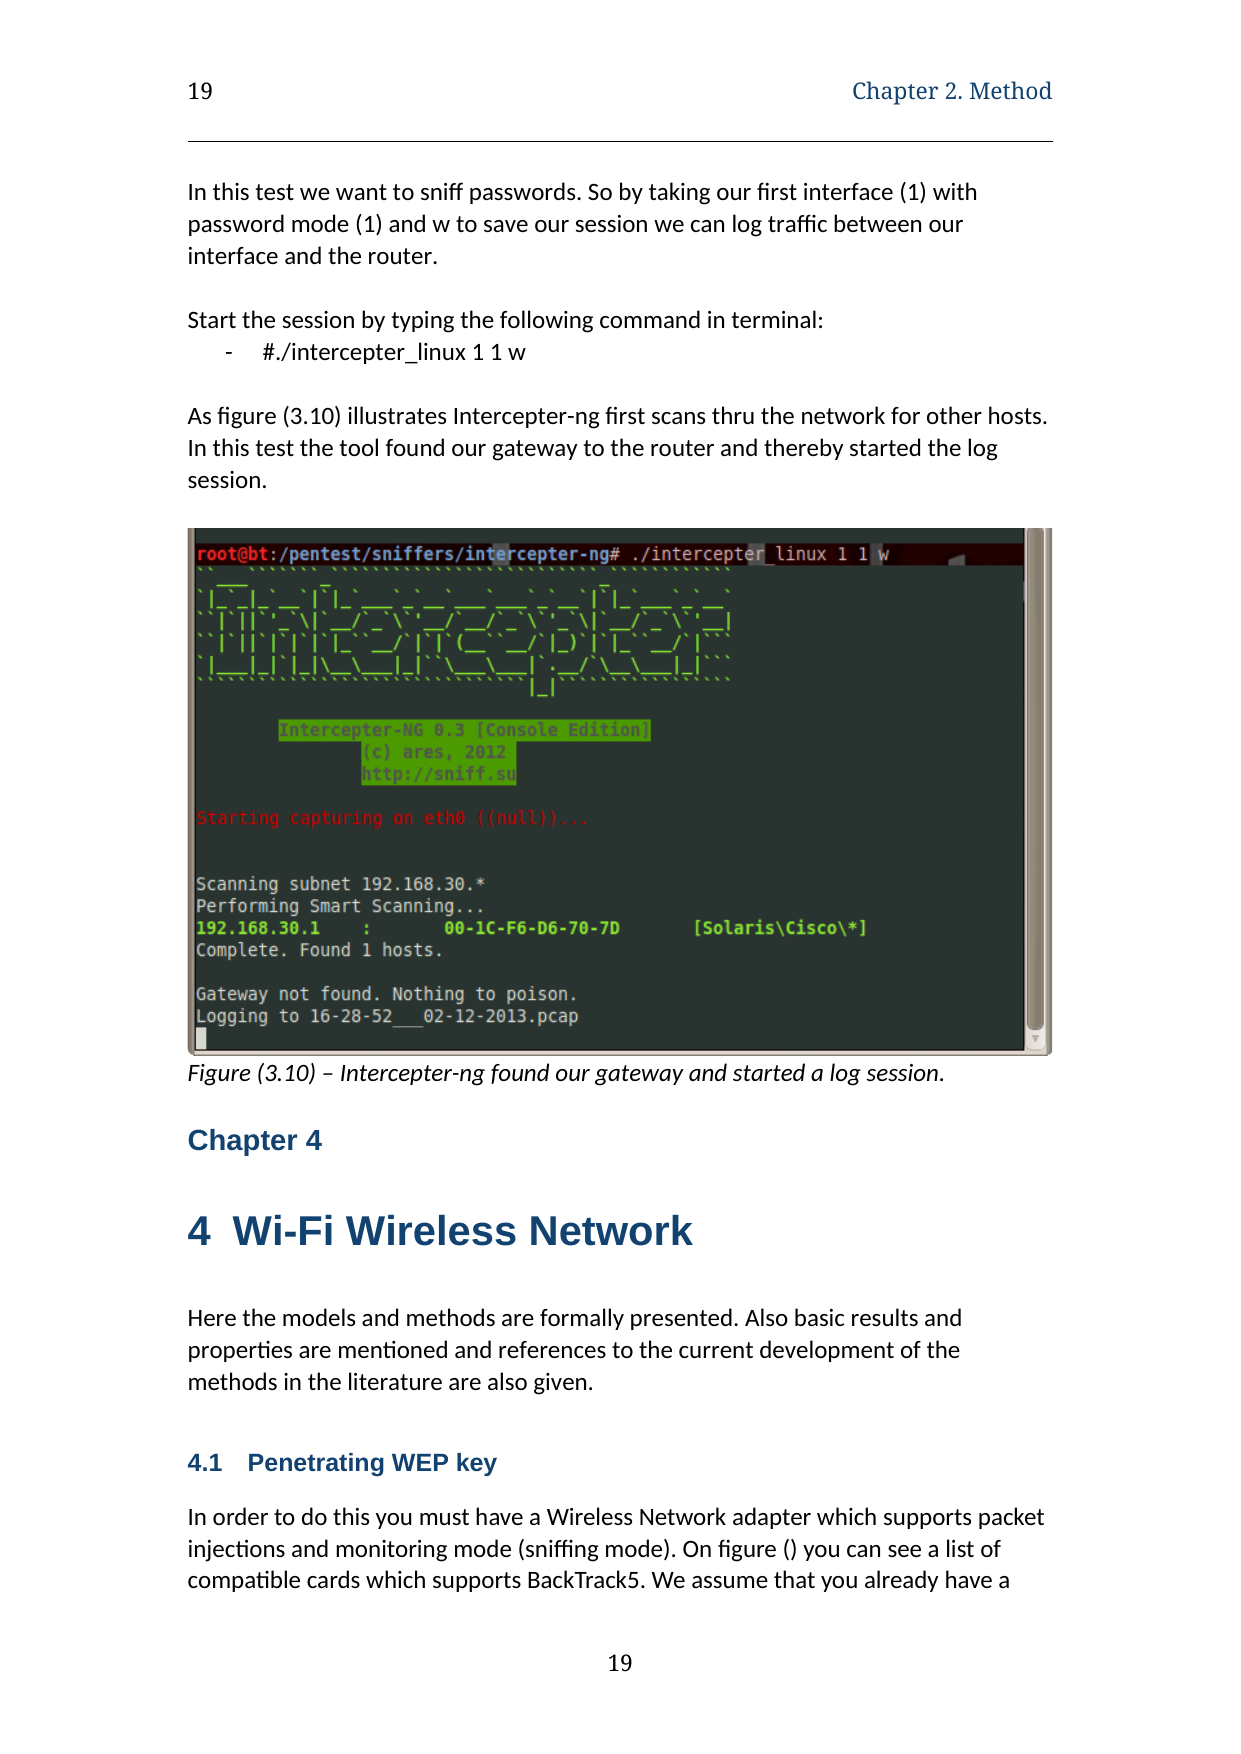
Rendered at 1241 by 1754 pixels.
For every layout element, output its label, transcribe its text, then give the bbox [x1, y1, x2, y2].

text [187, 1502, 1053, 1595]
list #./intercepter_linux 1 1 w [225, 336, 1053, 367]
text Here the models and methods are formally presented. Also basic results and properties are mentioned and references to the current development of the methods in the literature are also given. [187, 1302, 1053, 1396]
subtitle Penetrating WEP key [187, 1448, 1053, 1477]
text Start the session by typing the following command in terminal: [187, 304, 1053, 335]
subtitle Wi-Fi Wireless Network [187, 1206, 1053, 1254]
text As figure (3.10) illustrates Intercepter-ng first scans thru the network for other hosts. In this test the tool found our gateway to the router and thereby started the log session. [187, 400, 1053, 494]
text In this test we want to sniff passwords. So by taking our first interface (1) with password mode (1) and w to save our session we can log traffic between our interface and the router. [187, 176, 1053, 271]
text Figure (3.10) – Intercepter-ng found our gateway and started a log session. [187, 1057, 1053, 1087]
picture [187, 528, 1053, 1056]
text Chapter 4 [187, 1122, 1053, 1156]
